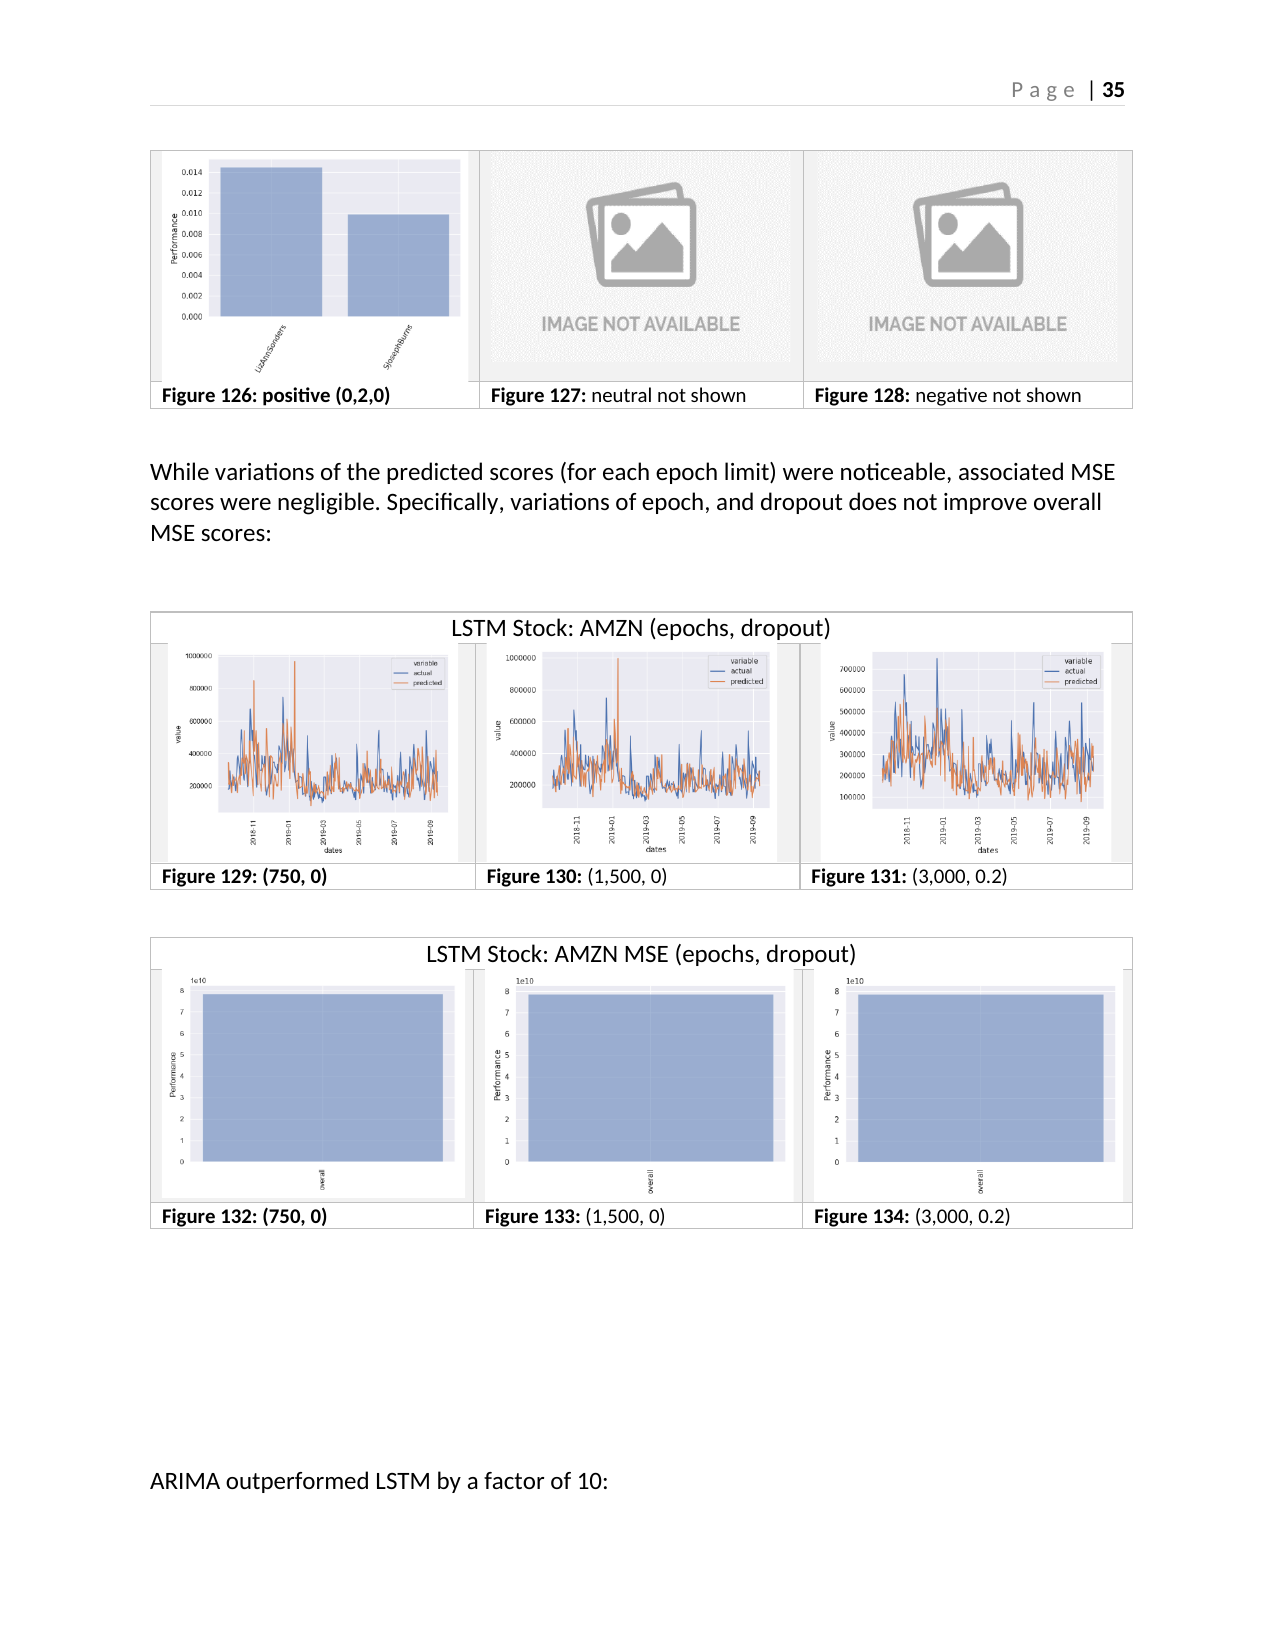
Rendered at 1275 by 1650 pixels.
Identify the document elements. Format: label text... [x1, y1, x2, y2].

picture [820, 643, 1112, 863]
picture [814, 969, 1124, 1202]
table_header LSTM Stock: AMZN (epochs, dropout) [151, 613, 1132, 643]
picture [161, 151, 469, 382]
picture [817, 151, 1118, 362]
table_cell [151, 644, 167, 862]
table_cell [1112, 644, 1132, 862]
table_cell Figure 134: (3,000, 0.2) [803, 1203, 1132, 1228]
table_cell Figure 126: positive (0,2,0) [151, 382, 479, 408]
table_cell Figure 127: neutral not shown [480, 382, 803, 408]
table_cell [778, 644, 799, 862]
text ARIMA outperformed LSTM by a factor of 10: [150, 1465, 1125, 1496]
table_cell [801, 644, 820, 862]
table_cell [151, 151, 161, 381]
table_cell [459, 644, 475, 862]
table_cell Figure 130: (1,500, 0) [476, 864, 799, 889]
table_cell [1124, 970, 1132, 1202]
picture [485, 969, 794, 1202]
table_header LSTM Stock: AMZN MSE (epochs, dropout) [151, 938, 1132, 969]
picture [486, 643, 778, 862]
text While variations of the predicted scores (for each epoch limit) were noticeable, associated MSE scores were negligible. Specifically, variations of epoch, and dropout does not improve overall MSE scores: [150, 456, 1125, 547]
table_cell [151, 970, 473, 1202]
table_cell [480, 151, 803, 381]
table_cell [803, 970, 814, 1202]
picture [167, 643, 459, 862]
table_cell [469, 151, 479, 381]
table_cell Figure 129: (750, 0) [151, 864, 475, 889]
table_cell Figure 128: negative not shown [804, 382, 1132, 408]
picture [490, 151, 791, 362]
table_cell [474, 970, 485, 1202]
table_cell Figure 132: (750, 0) [151, 1203, 473, 1228]
picture [161, 969, 466, 1198]
table_cell Figure 131: (3,000, 0.2) [801, 864, 1132, 889]
table_cell [476, 644, 486, 862]
table_cell Figure 133: (1,500, 0) [474, 1203, 802, 1228]
table_cell [804, 151, 1132, 381]
table_cell [794, 970, 802, 1202]
